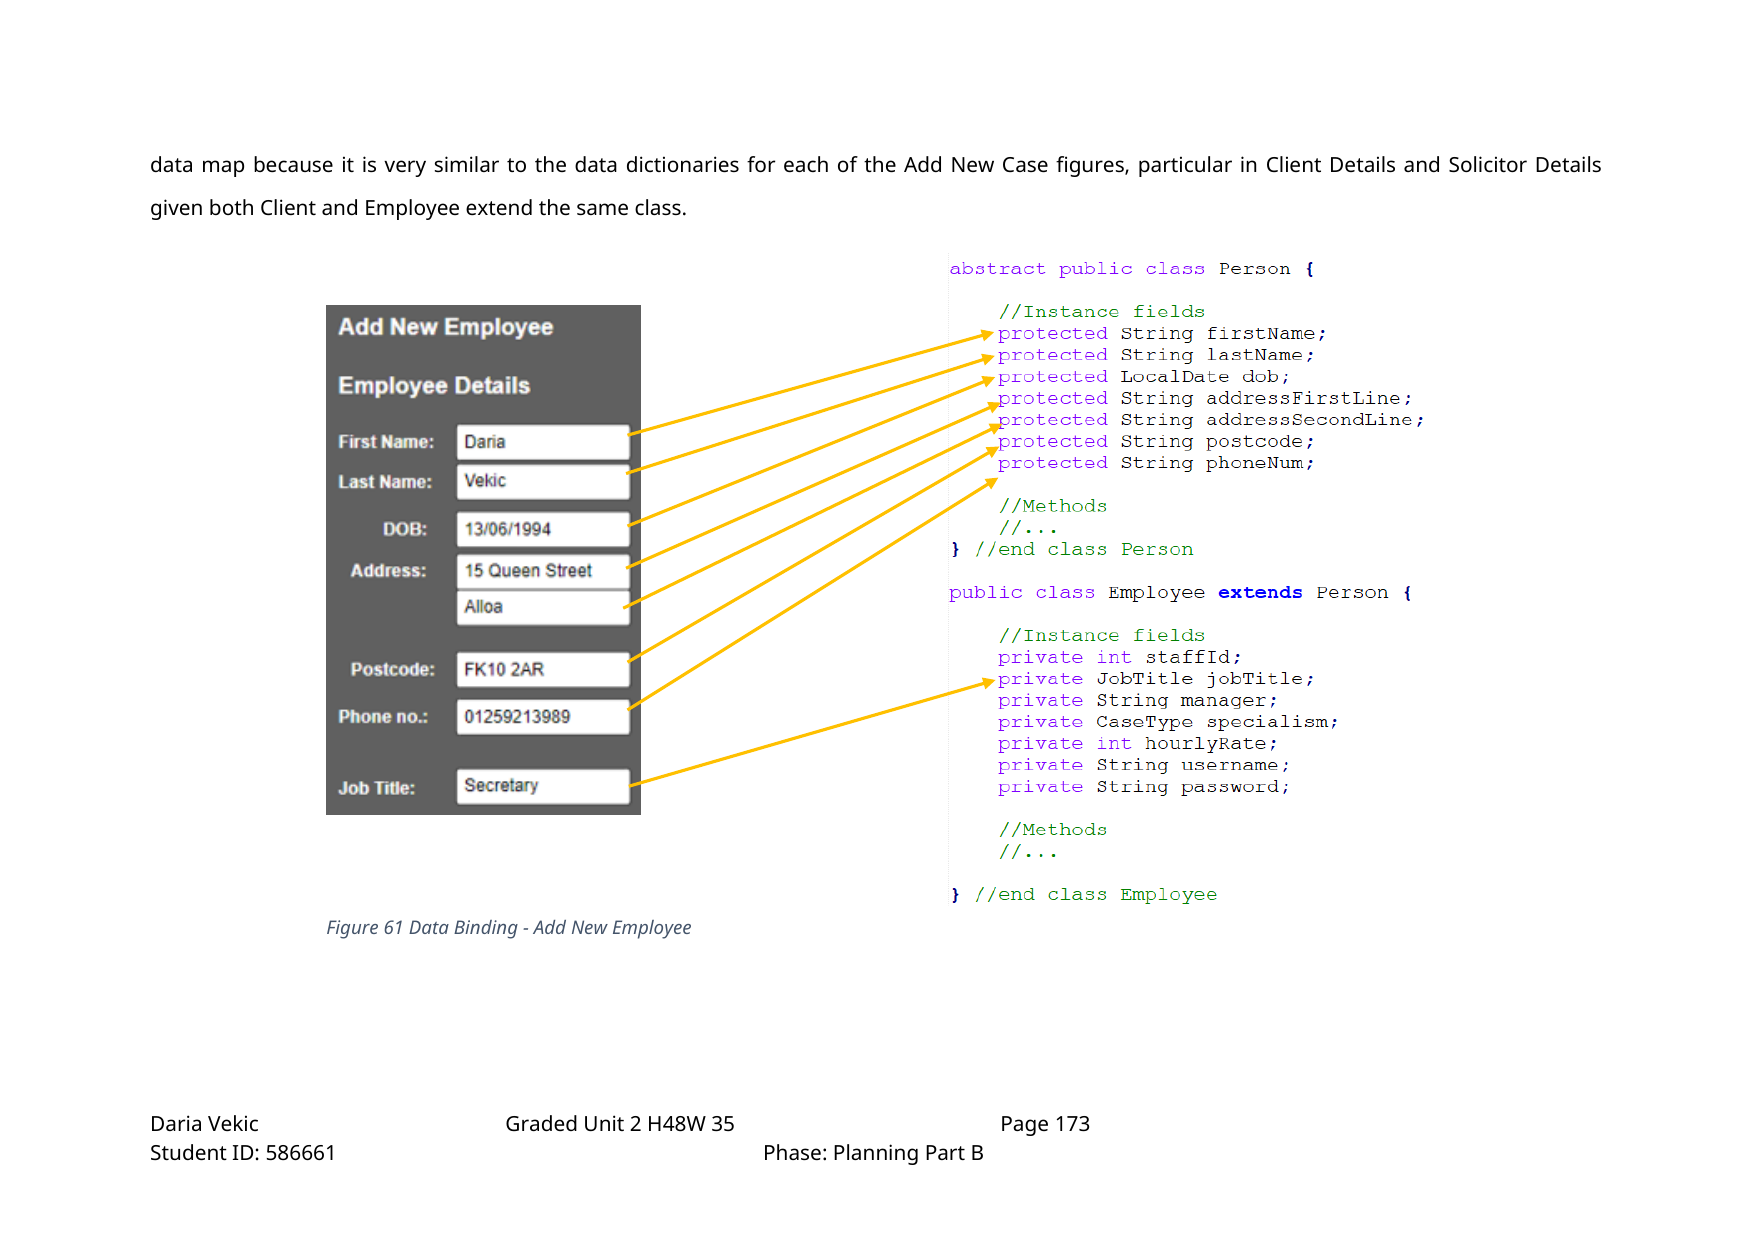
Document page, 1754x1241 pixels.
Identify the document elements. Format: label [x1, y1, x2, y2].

picture [326, 305, 641, 815]
text [150, 150, 1604, 221]
picture [948, 253, 1425, 906]
